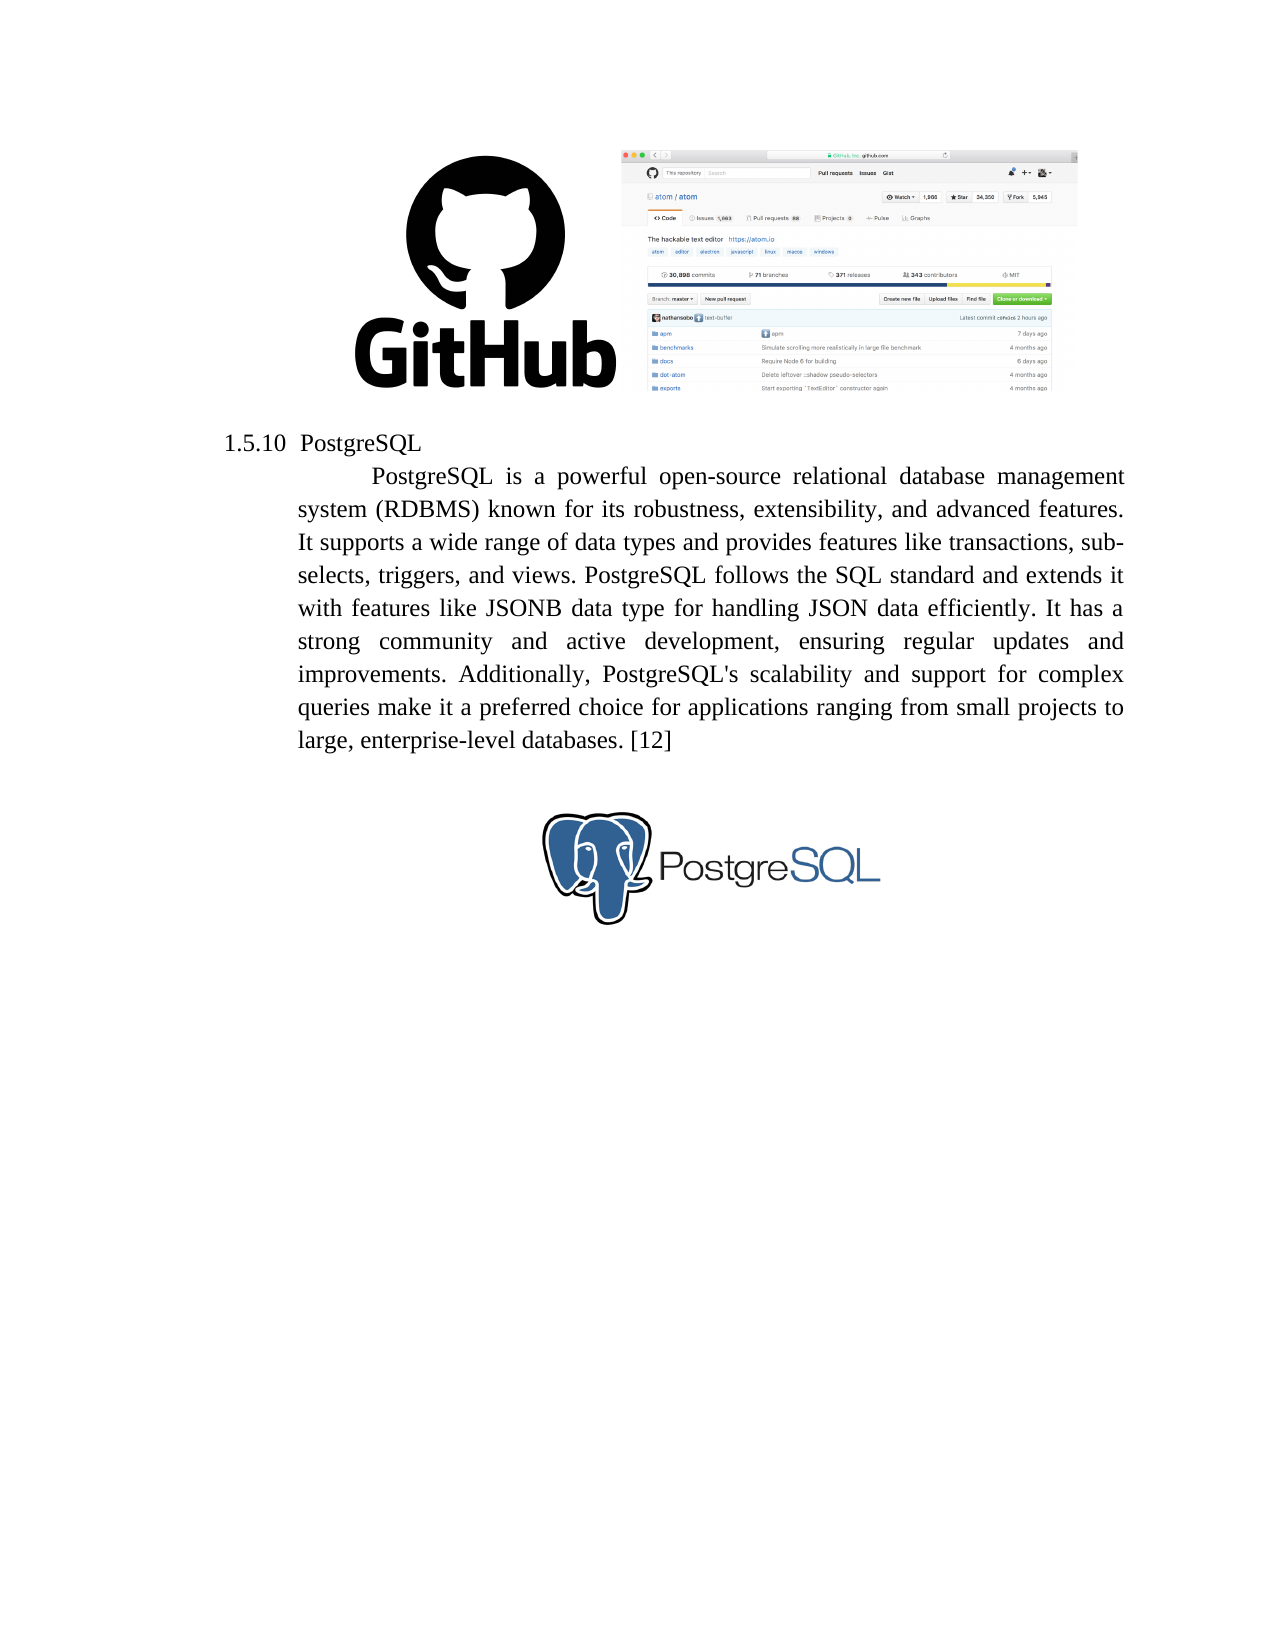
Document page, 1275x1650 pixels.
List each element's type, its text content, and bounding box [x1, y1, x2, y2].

picture [542, 791, 881, 946]
text PostgreSQL is a powerful open-source relational database management system (RDBMS) known for its robustness, extensibility, and advanced features. It supports a wide range of data types and provides features like transactions, sub-selects, triggers, and views. PostgreSQL follows the SQL standard and extends it with features like JSONB data type for handling JSON data efficiently. It has a strong community and active development, ensuring regular updates and improvements. Additionally, PostgreSQL's scalability and support for complex queries make it a preferred choice for applications ranging from small projects to large, enterprise-level databases. [12] [298, 461, 1125, 754]
picture [347, 150, 1078, 391]
text 1.5.10 PostgreSQL [224, 428, 1125, 457]
